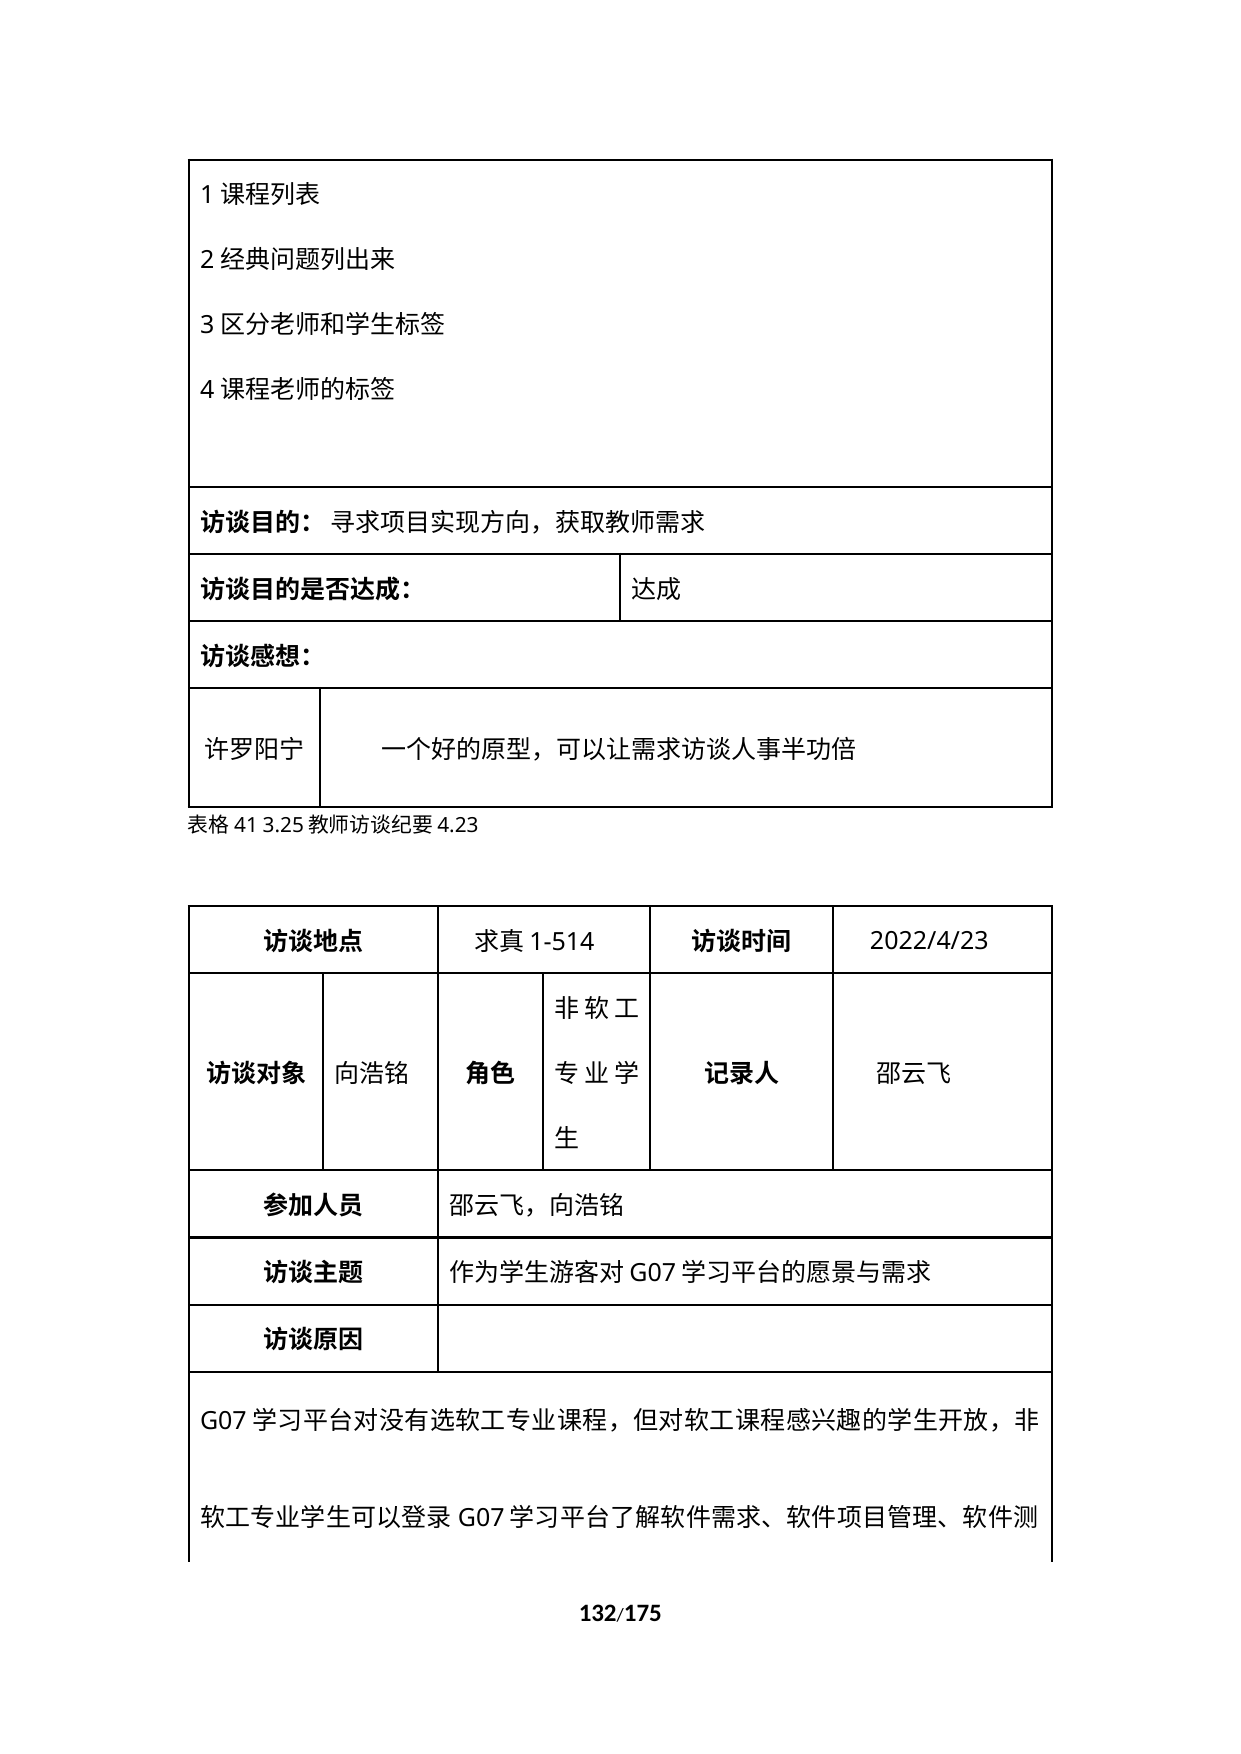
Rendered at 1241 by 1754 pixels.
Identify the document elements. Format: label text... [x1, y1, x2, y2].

table_cell 访谈主题 [190, 1239, 437, 1303]
table_cell 作为学生游客对G07学习平台的愿景与需求 [439, 1239, 1051, 1303]
table_cell 许罗阳宁 [190, 689, 319, 806]
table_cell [190, 161, 1051, 486]
table_cell 角色 [439, 974, 542, 1169]
table_header 求真1-514 [439, 907, 649, 972]
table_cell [190, 1373, 1051, 1562]
table_header 访谈时间 [651, 907, 832, 972]
table_cell 访谈目的是否达成： [190, 555, 619, 620]
table_cell 邵云飞 [834, 974, 1051, 1169]
table_cell 访谈原因 [190, 1306, 437, 1371]
table_cell 一个好的原型，可以让需求访谈人事半功倍 [321, 689, 1051, 806]
table_cell 访谈对象 [190, 974, 322, 1169]
table_header 访谈地点 [190, 907, 437, 972]
table_cell 访谈目的： 寻求项目实现方向，获取教师需求 [190, 488, 1051, 553]
table_cell 达成 [621, 555, 1051, 620]
table_cell 邵云飞，向浩铭 [439, 1171, 1051, 1236]
table_cell 参加人员 [190, 1171, 437, 1236]
text 表格 41 3.25教师访谈纪要4.23 [187, 808, 1053, 840]
table_cell 记录人 [651, 974, 832, 1169]
table_cell 非软工专业学生 [544, 974, 649, 1169]
table_cell 向浩铭 [324, 974, 437, 1169]
table_cell 访谈感想： [190, 622, 1051, 687]
table_cell [439, 1306, 1051, 1371]
table_header 2022/4/23 [834, 907, 1051, 972]
